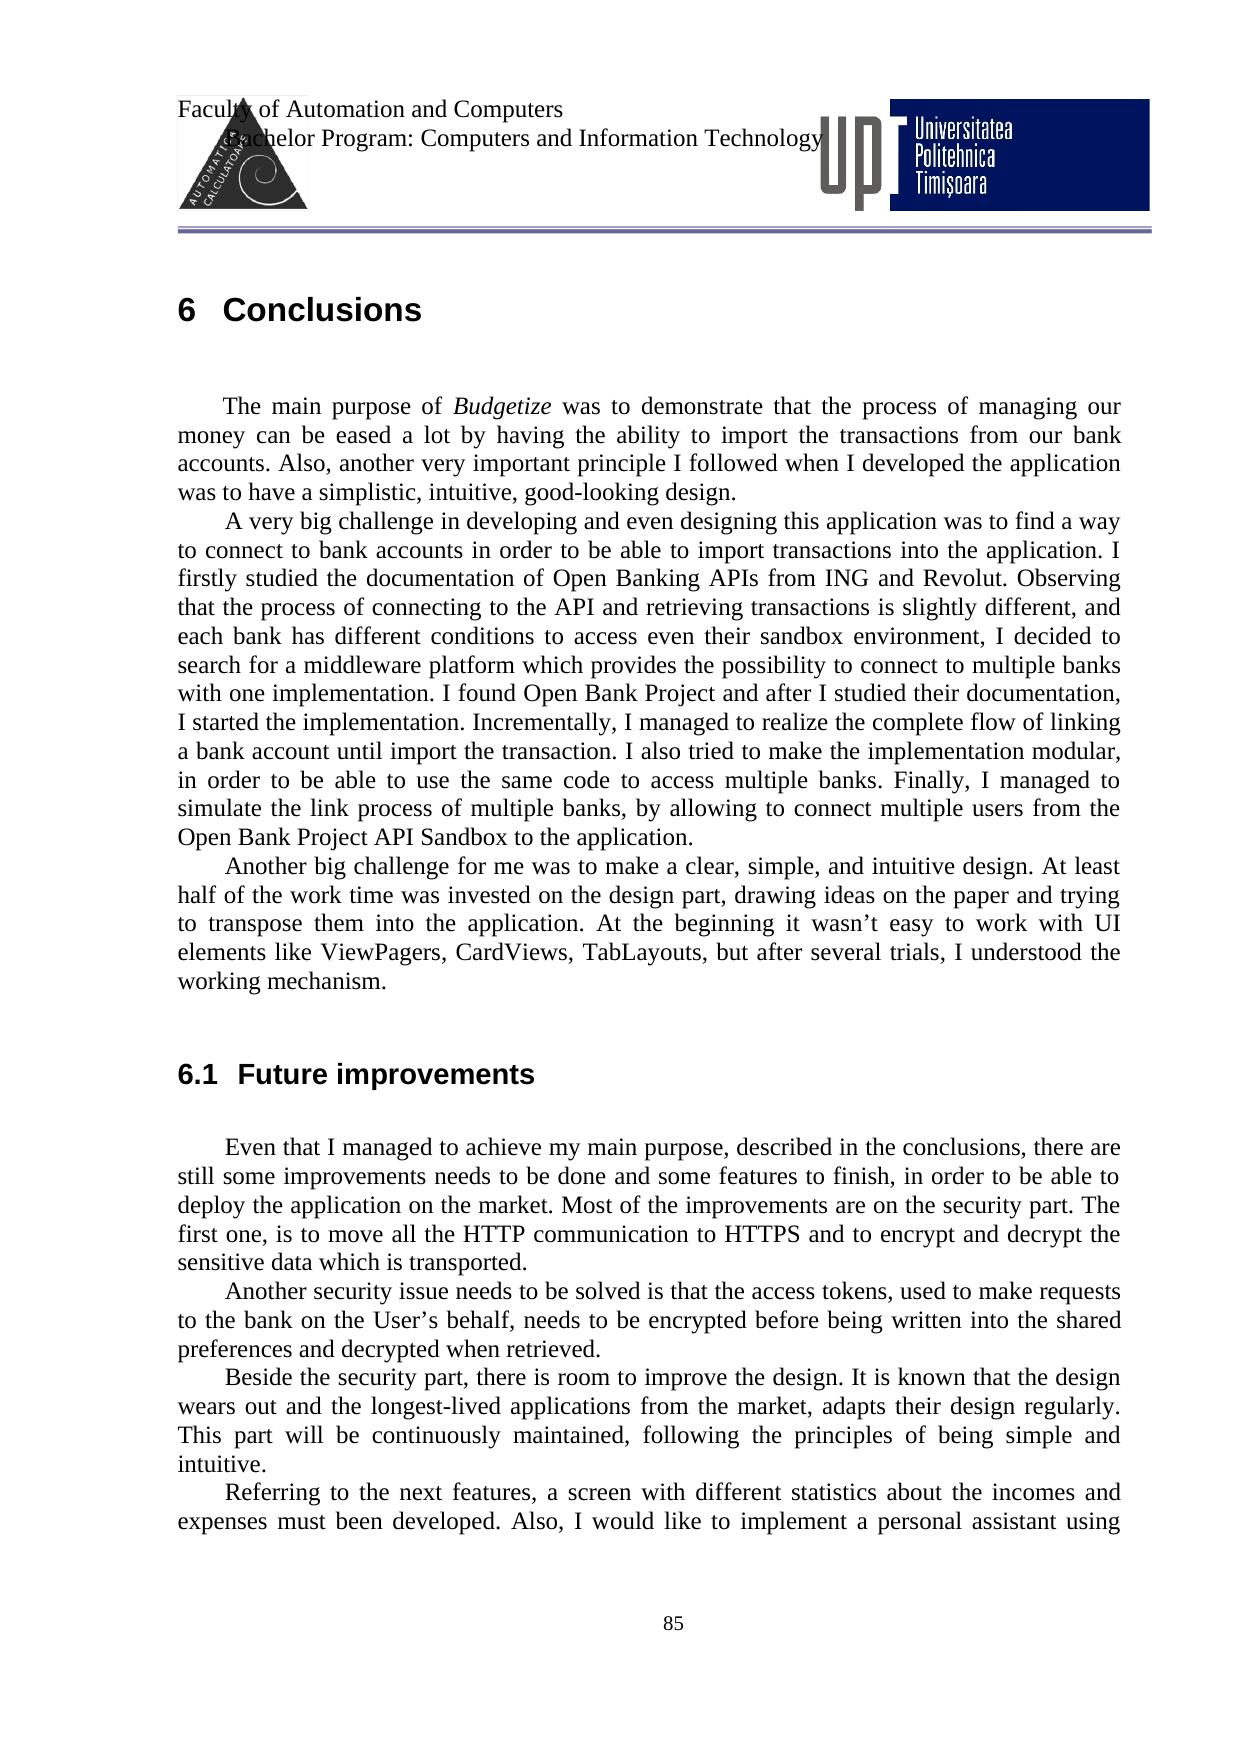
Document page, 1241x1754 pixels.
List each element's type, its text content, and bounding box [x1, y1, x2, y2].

picture [177, 95, 309, 211]
subtitle Future improvements [177, 1057, 1122, 1091]
text A very big challenge in developing and even designing this application was to find a way to connect to bank accounts in order to be able to import transactions into the application. I firstly studied the documentation of Open Banking APIs from ING and Revolut. Observing that the process of connecting to the API and retrieving transactions is slightly different, and each bank has different conditions to access even their sandbox environment, I decided to search for a middleware platform which provides the possibility to connect to multiple banks with one implementation. I found Open Bank Project and after I studied their documentation, I started the implementation. Incrementally, I managed to realize the complete flow of linking a bank account until import the transaction. I also tried to make the implementation modular, in order to be able to use the same code to access multiple banks. Finally, I managed to simulate the link process of multiple banks, by allowing to connect multiple users from the Open Bank Project API Sandbox to the application. [177, 506, 1122, 851]
text Another big challenge for me was to make a clear, simple, and intuitive design. At least half of the work time was invested on the design part, drawing ideas on the paper and trying to transpose them into the application. At the beginning it wasn’t easy to work with UI elements like ViewPagers, CardViews, TabLayouts, but after several trials, I understood the working mechanism. [177, 851, 1122, 995]
picture [820, 99, 1150, 211]
text Even that I managed to achieve my main purpose, described in the conclusions, there are still some improvements needs to be done and some features to finish, in order to be able to deploy the application on the market. Most of the improvements are on the security part. The first one, is to move all the HTTP communication to HTTPS and to encrypt and decrypt the sensitive data which is transported. [177, 1132, 1122, 1276]
text Beside the security part, there is room to improve the design. It is known that the design wears out and the longest-lived applications from the market, adapts their design regularly. This part will be continuously maintained, following the principles of being simple and intuitive. [177, 1362, 1122, 1477]
subtitle Conclusions [177, 290, 1122, 328]
text Another security issue needs to be solved is that the access tokens, used to make requests to the bank on the User’s behalf, needs to be encrypted before being written into the shared preferences and decrypted when retrieved. [177, 1276, 1122, 1362]
picture [177, 225, 1153, 234]
text The main purpose of Budgetize was to demonstrate that the process of managing our money can be eased a lot by having the ability to import the transactions from our bank accounts. Also, another very important principle I followed when I developed the application was to have a simplistic, intuitive, good-looking design. [177, 391, 1122, 506]
